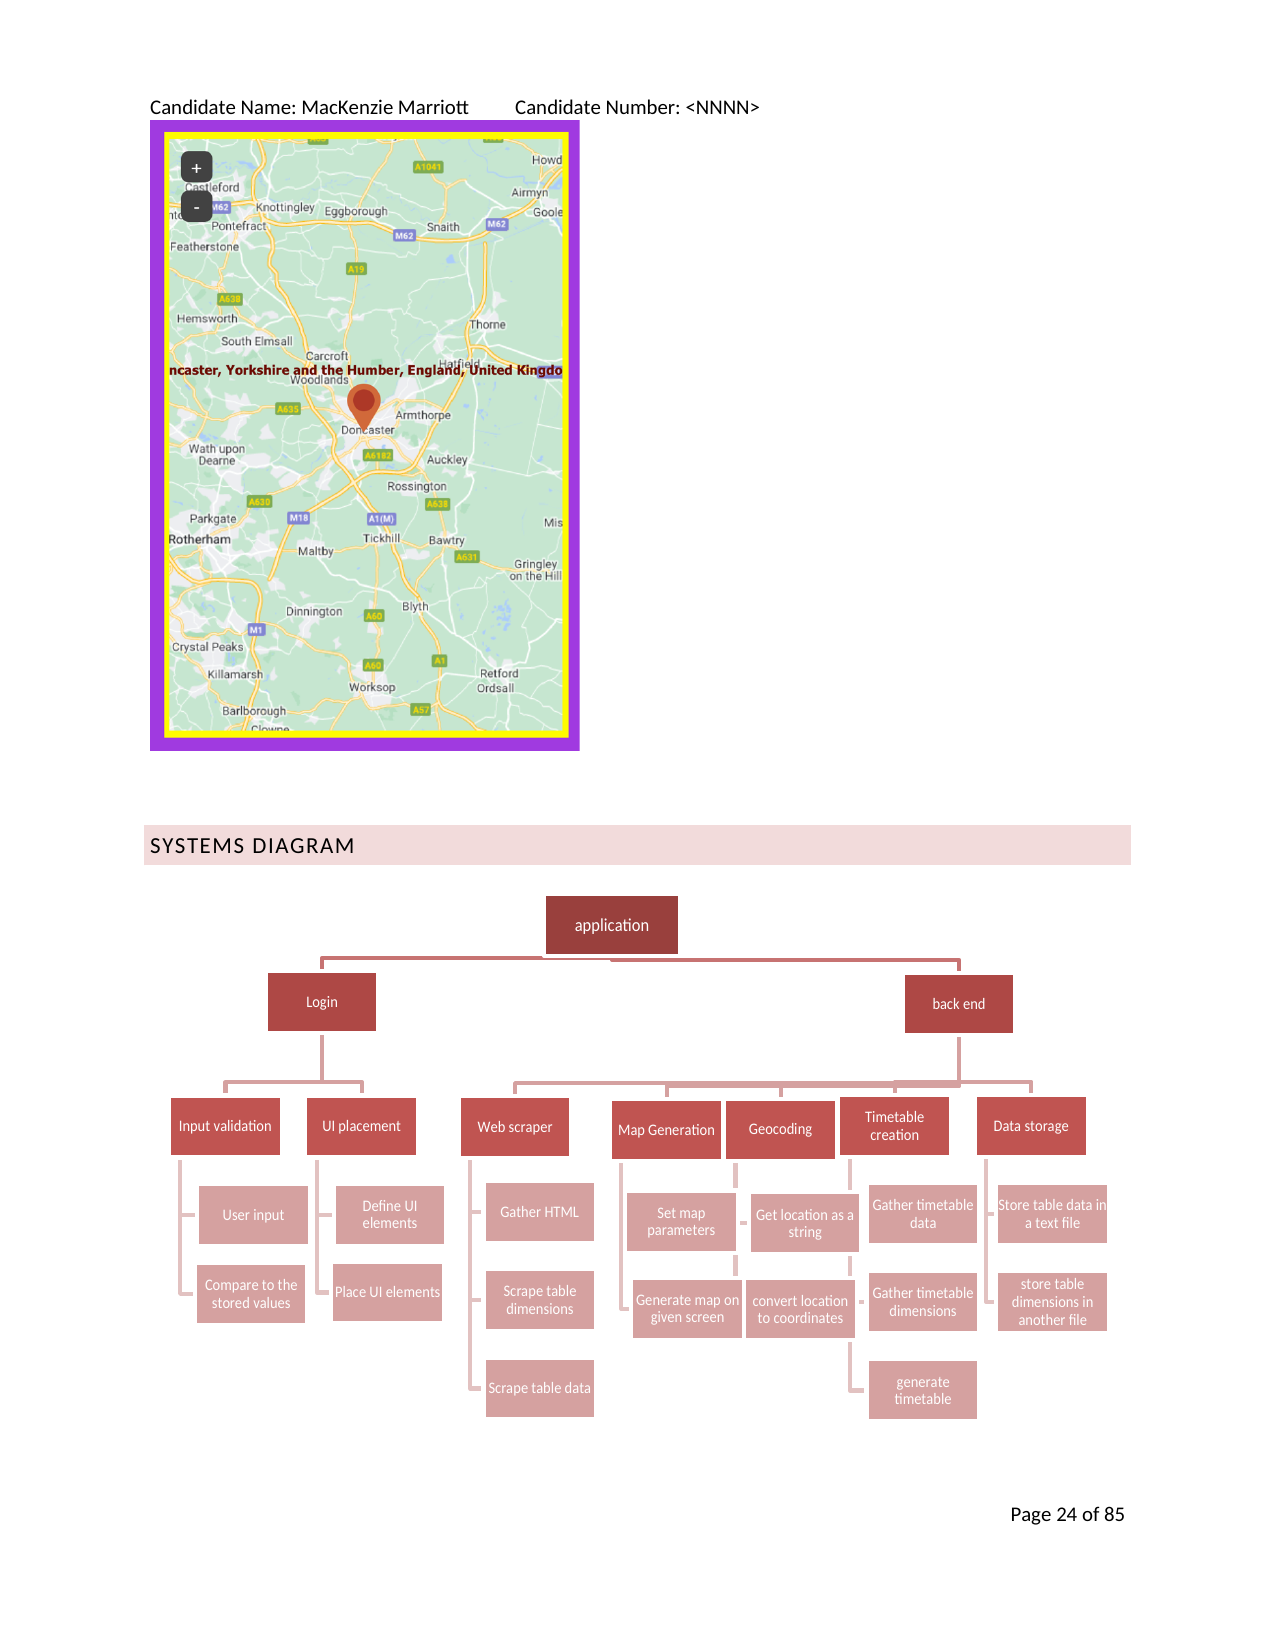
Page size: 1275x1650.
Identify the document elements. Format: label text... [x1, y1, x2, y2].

subtitle Systems diagram [150, 831, 1125, 859]
picture [150, 120, 580, 751]
